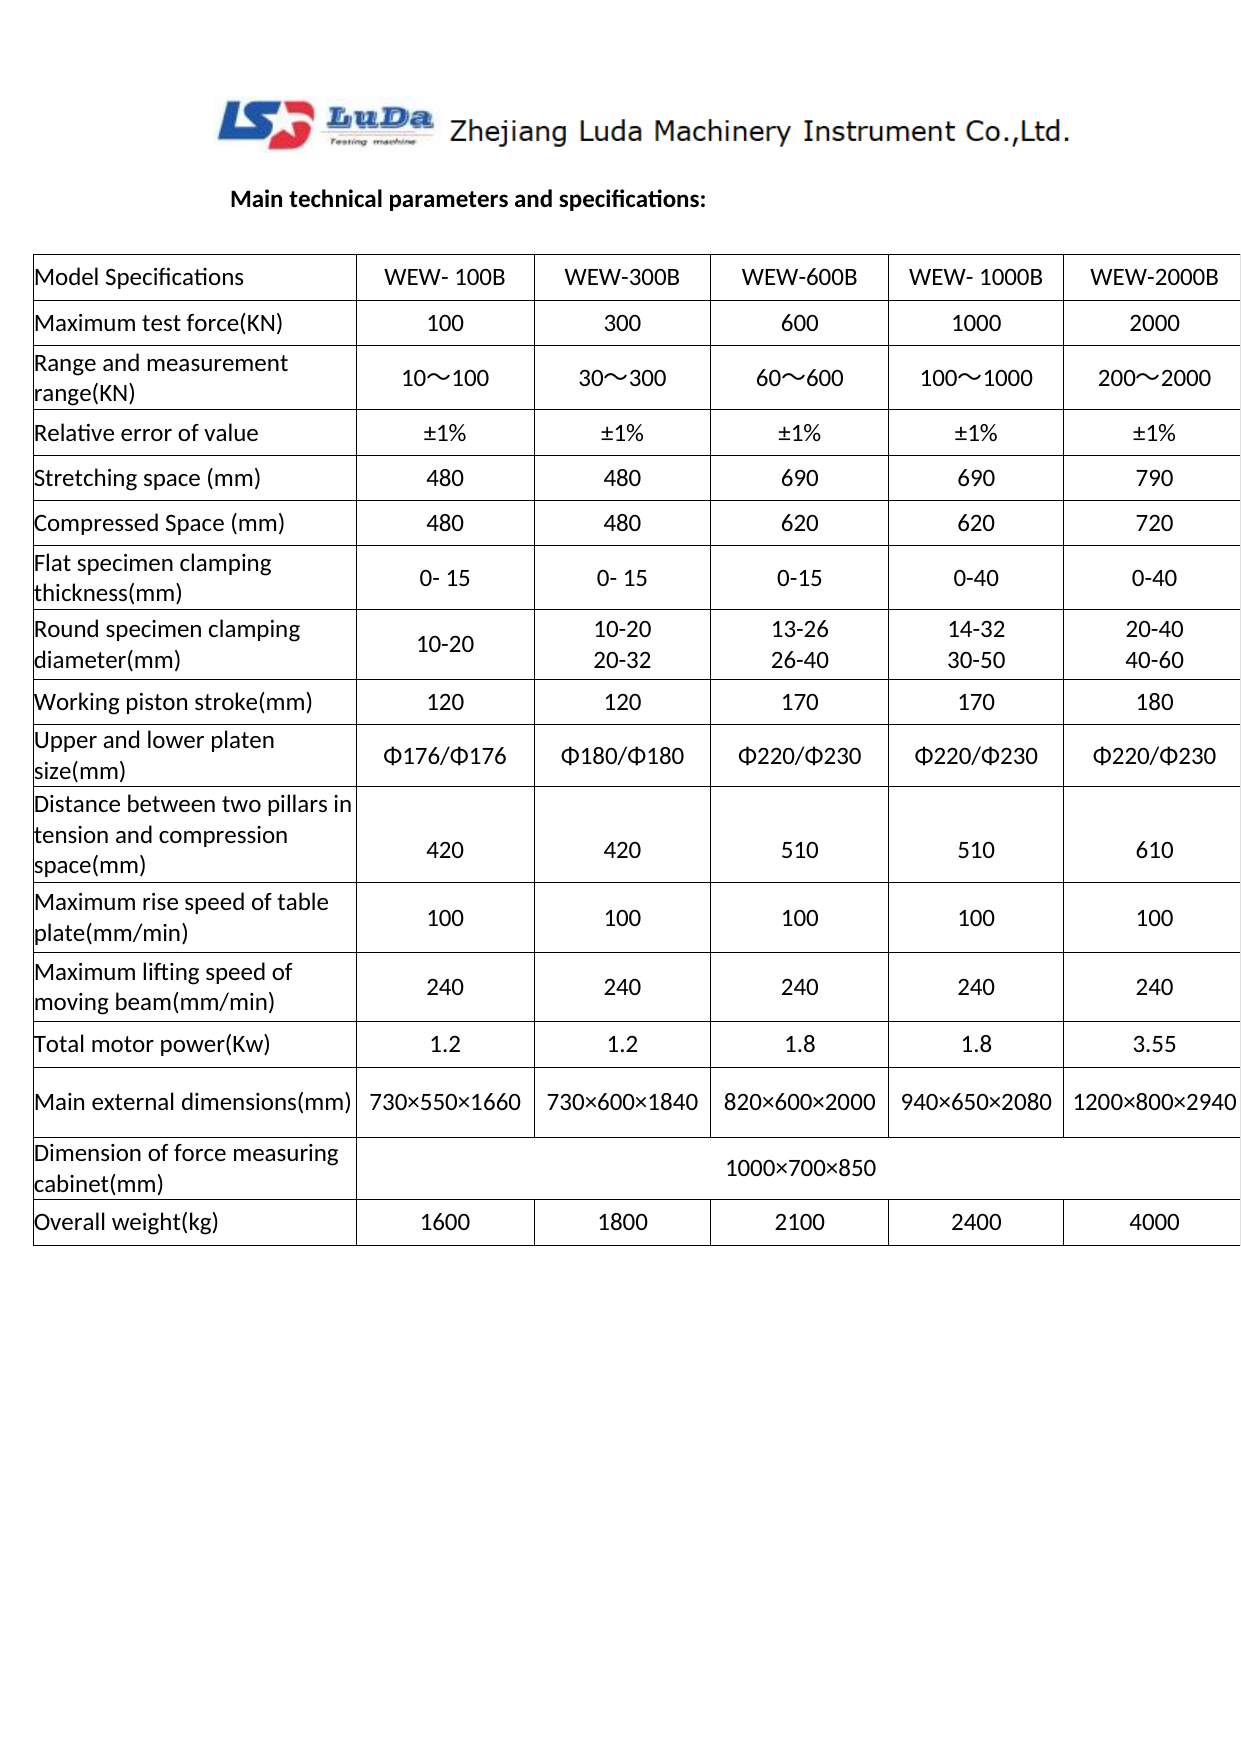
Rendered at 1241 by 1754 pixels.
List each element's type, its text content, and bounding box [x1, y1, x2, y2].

table_cell 1600 [357, 1200, 534, 1244]
picture [213, 96, 1082, 164]
table_cell 420 [357, 787, 534, 882]
table_cell Main external dimensions(mm) [34, 1068, 356, 1137]
table_cell 610 [1064, 787, 1240, 882]
table_cell Overall weight(kg) [34, 1200, 356, 1244]
table_cell 1.8 [889, 1022, 1063, 1066]
table_cell 730×600×1840 [535, 1068, 710, 1137]
table_cell 100 [1064, 883, 1240, 952]
table_cell 0- 15 [535, 546, 710, 609]
table_cell 100～1000 [889, 346, 1063, 409]
table_cell 10-20 20-32 [535, 610, 710, 679]
table_cell Φ180/Φ180 [535, 725, 710, 786]
table_cell 2400 [889, 1200, 1063, 1244]
table_cell Compressed Space (mm) [34, 501, 356, 545]
table_cell 2000 [1064, 301, 1240, 345]
table_cell 480 [357, 456, 534, 500]
table_cell 180 [1064, 680, 1240, 724]
table_cell Working piston stroke(mm) [34, 680, 356, 724]
table_cell 120 [357, 680, 534, 724]
table_cell 20-40 40-60 [1064, 610, 1240, 679]
table_cell ±1% [711, 410, 888, 454]
table_cell 1200×800×2940 [1064, 1068, 1240, 1137]
table_cell 3.55 [1064, 1022, 1240, 1066]
table_cell 480 [357, 501, 534, 545]
table_cell 2100 [711, 1200, 888, 1244]
table_cell 1000×700×850 [357, 1138, 1240, 1199]
table_header WEW-300B [535, 255, 710, 299]
table_cell Stretching space (mm) [34, 456, 356, 500]
table_cell Flat specimen clamping thickness(mm) [34, 546, 356, 609]
table_cell 200～2000 [1064, 346, 1240, 409]
table_cell Maximum lifting speed of moving beam(mm/min) [34, 953, 356, 1021]
table_cell 240 [889, 953, 1063, 1021]
table_cell 0-40 [1064, 546, 1240, 609]
table_cell 790 [1064, 456, 1240, 500]
table_cell 170 [711, 680, 888, 724]
table_cell Distance between two pillars in tension and compression space(mm) [34, 787, 356, 882]
table_cell 480 [535, 456, 710, 500]
table_cell 720 [1064, 501, 1240, 545]
table_cell 1.8 [711, 1022, 888, 1066]
table_cell 240 [711, 953, 888, 1021]
table_cell 0-40 [889, 546, 1063, 609]
table_cell Range and measurement range(KN) [34, 346, 356, 409]
table_cell Round specimen clamping diameter(mm) [34, 610, 356, 679]
table_cell Maximum rise speed of table plate(mm/min) [34, 883, 356, 952]
table_cell 170 [889, 680, 1063, 724]
table_cell ±1% [889, 410, 1063, 454]
table_cell 820×600×2000 [711, 1068, 888, 1137]
table_cell 30～300 [535, 346, 710, 409]
table_cell 10～100 [357, 346, 534, 409]
table_cell ±1% [1064, 410, 1240, 454]
table_cell 120 [535, 680, 710, 724]
table_cell 1800 [535, 1200, 710, 1244]
table_cell Maximum test force(KN) [34, 301, 356, 345]
table_cell 100 [357, 301, 534, 345]
table_cell 13-26 26-40 [711, 610, 888, 679]
table_cell 240 [535, 953, 710, 1021]
table_cell 730×550×1660 [357, 1068, 534, 1137]
table_cell 100 [711, 883, 888, 952]
table_cell 480 [535, 501, 710, 545]
table_cell 420 [535, 787, 710, 882]
table_cell 0-15 [711, 546, 888, 609]
table_header WEW-600B [711, 255, 888, 299]
table_header WEW-2000B [1064, 255, 1240, 299]
table_cell 10-20 [357, 610, 534, 679]
text Main technical parameters and specifications: [186, 183, 1093, 213]
table_cell 100 [889, 883, 1063, 952]
table_cell 100 [535, 883, 710, 952]
table_cell 300 [535, 301, 710, 345]
table_cell 4000 [1064, 1200, 1240, 1244]
table_cell 620 [711, 501, 888, 545]
table_cell Φ220/Φ230 [1064, 725, 1240, 786]
table_cell 240 [1064, 953, 1240, 1021]
table_cell ±1% [357, 410, 534, 454]
table_cell 100 [357, 883, 534, 952]
table_cell Φ176/Φ176 [357, 725, 534, 786]
table_cell 510 [711, 787, 888, 882]
table_cell Φ220/Φ230 [889, 725, 1063, 786]
table_cell 620 [889, 501, 1063, 545]
table_cell 0- 15 [357, 546, 534, 609]
table_cell 1000 [889, 301, 1063, 345]
table_cell Total motor power(Kw) [34, 1022, 356, 1066]
table_cell 240 [357, 953, 534, 1021]
table_header WEW- 100B [357, 255, 534, 299]
table_cell ±1% [535, 410, 710, 454]
table_header WEW- 1000B [889, 255, 1063, 299]
table_cell Φ220/Φ230 [711, 725, 888, 786]
table_cell 690 [711, 456, 888, 500]
table_cell 1.2 [357, 1022, 534, 1066]
table_header Model Specifications [34, 255, 356, 299]
table_cell Dimension of force measuring cabinet(mm) [34, 1138, 356, 1199]
table_cell 600 [711, 301, 888, 345]
table_cell 60～600 [711, 346, 888, 409]
table_cell 690 [889, 456, 1063, 500]
table_cell 1.2 [535, 1022, 710, 1066]
table_cell 14-32 30-50 [889, 610, 1063, 679]
table_cell Upper and lower platen size(mm) [34, 725, 356, 786]
table_cell 510 [889, 787, 1063, 882]
table_cell Relative error of value [34, 410, 356, 454]
table_cell 940×650×2080 [889, 1068, 1063, 1137]
